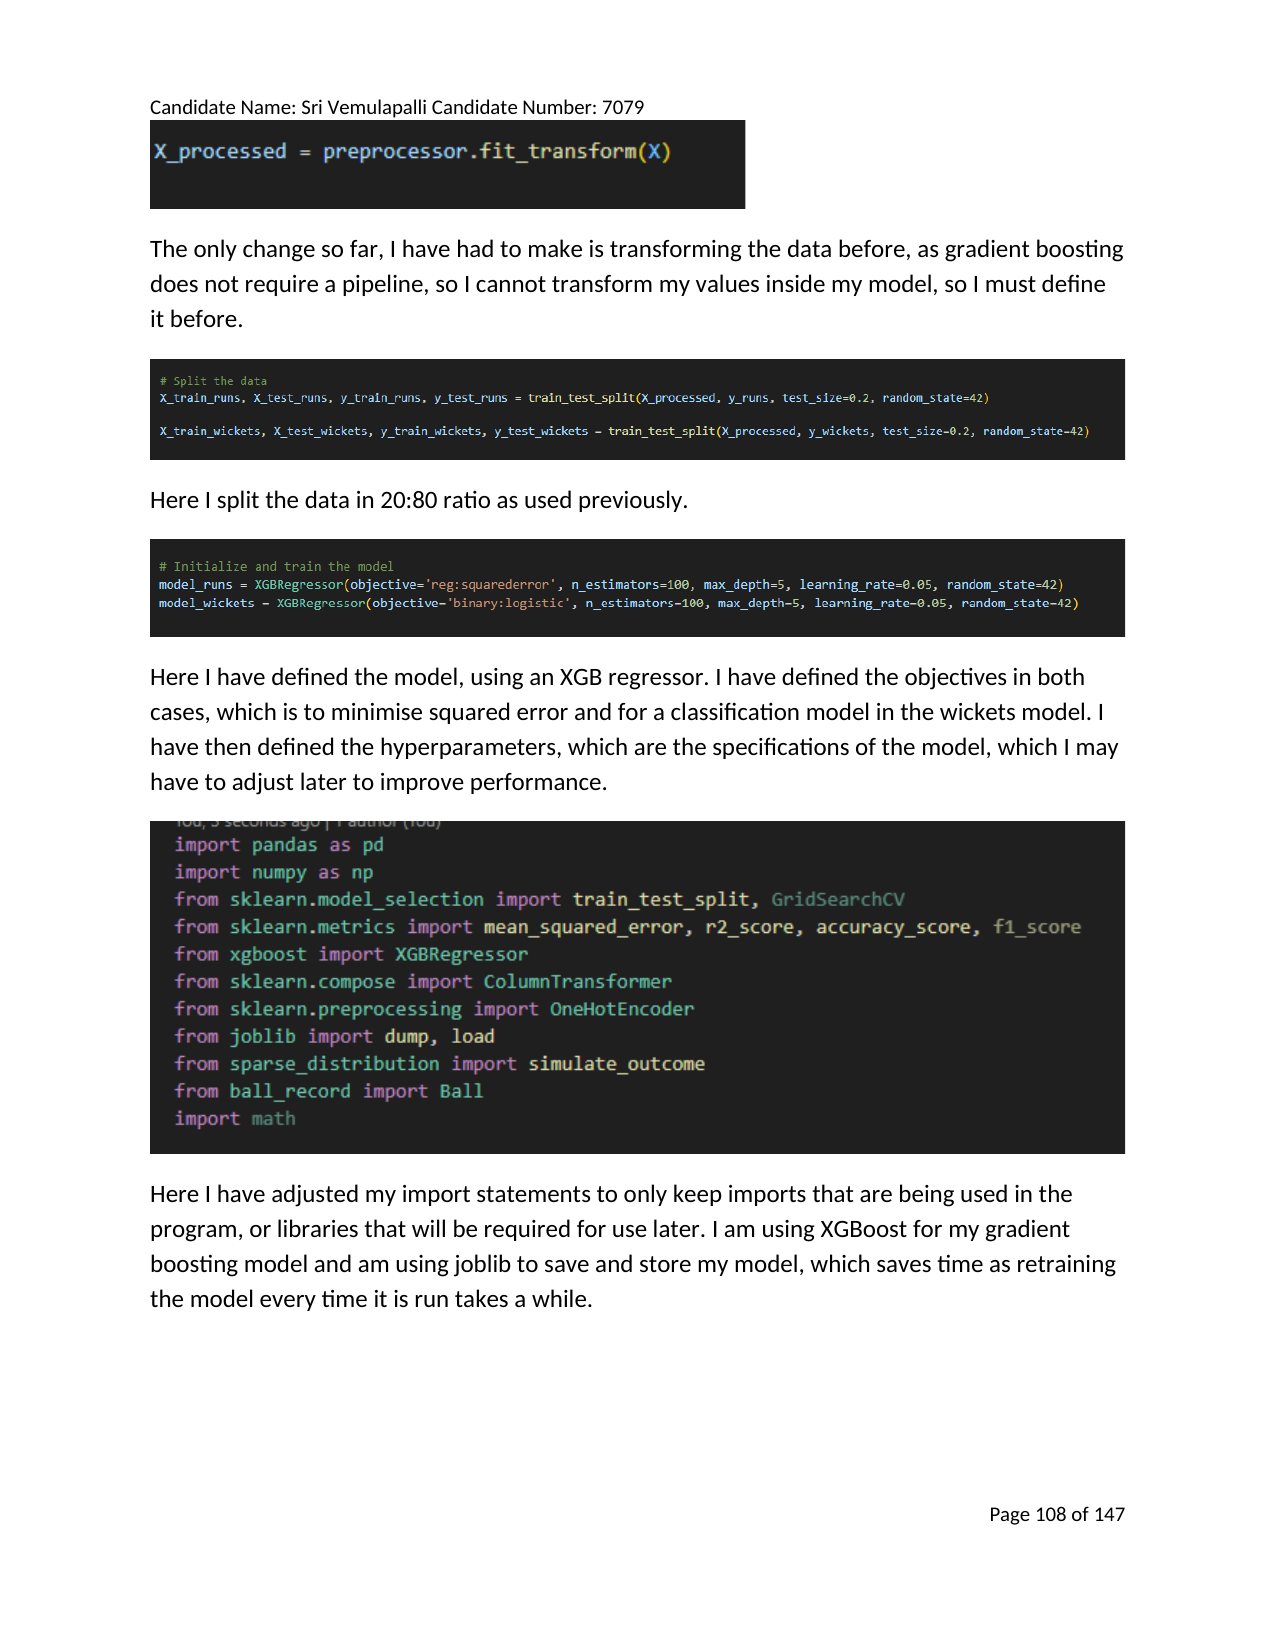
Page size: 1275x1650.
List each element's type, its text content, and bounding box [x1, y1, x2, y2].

picture [150, 120, 746, 209]
picture [150, 539, 1125, 637]
text Here I split the data in 20:80 ratio as used previously. [150, 484, 1125, 514]
picture [150, 359, 1125, 460]
text Here I have adjusted my import statements to only keep imports that are being used in the program, or libraries that will be required for use later. I am using XGBoost for my gradient boosting model and am using joblib to save and store my model, which saves time as retraining the model every time it is run takes a while. [150, 1178, 1125, 1313]
picture [150, 821, 1125, 1154]
text The only change so far, I have had to make is transforming the data before, as gradient boosting does not require a pipeline, so I cannot transform my values inside my model, so I must define it before. [150, 234, 1125, 334]
text Here I have defined the model, using an XGB regressor. I have defined the objectives in both cases, which is to minimise squared error and for a classification model in the wickets model. I have then defined the hyperparameters, which are the specifications of the model, which I may have to adjust later to improve performance. [150, 661, 1125, 796]
